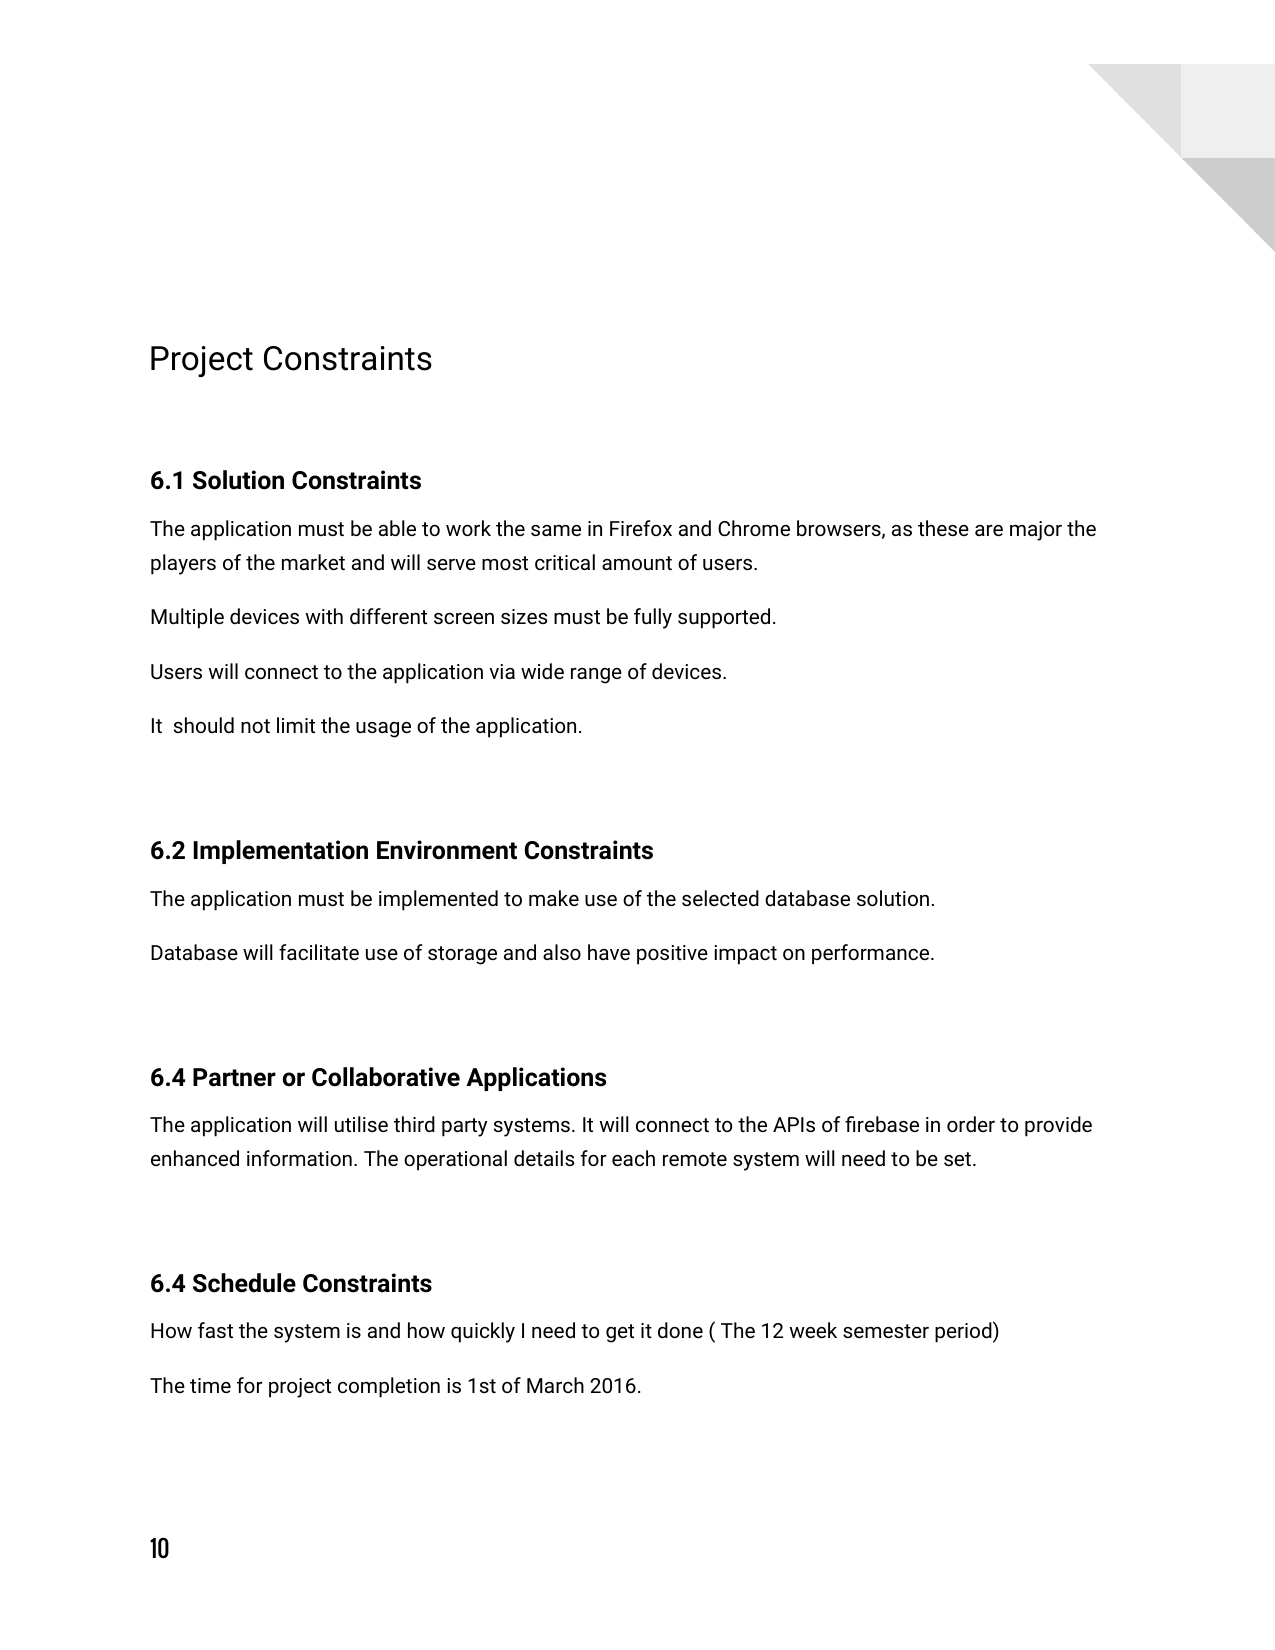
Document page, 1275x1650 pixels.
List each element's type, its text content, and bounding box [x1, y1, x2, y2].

text It should not limit the usage of the application. [150, 714, 1125, 739]
text How fast the system is and how quickly I need to get it done ( The 12 week semester period) [150, 1319, 1125, 1343]
subtitle 6.1 Solution Constraints [150, 467, 1125, 496]
subtitle 6.4 Partner or Collaborative Applications [150, 1063, 1125, 1092]
text Multiple devices with different screen sizes must be fully supported. [150, 605, 1125, 629]
subtitle Project Constraints [148, 339, 1125, 378]
text The time for project completion is 1st of March 2016. [150, 1374, 1125, 1398]
subtitle 6.2 Implementation Environment Constraints [150, 836, 1125, 866]
picture [1087, 64, 1275, 252]
text The application will utilise third party systems. It will connect to the APIs of firebase in order to provide enhanced information. The operational details for each remote system will need to be set. [150, 1113, 1125, 1171]
subtitle 6.4 Schedule Constraints [150, 1269, 1125, 1298]
text Database will facilitate use of storage and also have positive impact on performance. [150, 941, 1125, 966]
text The application must be able to work the same in Firefox and Chrome browsers, as these are major the players of the market and will serve most critical amount of users. [150, 517, 1125, 575]
text The application must be implemented to make use of the selected database solution. [150, 887, 1125, 911]
text Users will connect to the application via wide range of devices. [150, 660, 1125, 684]
